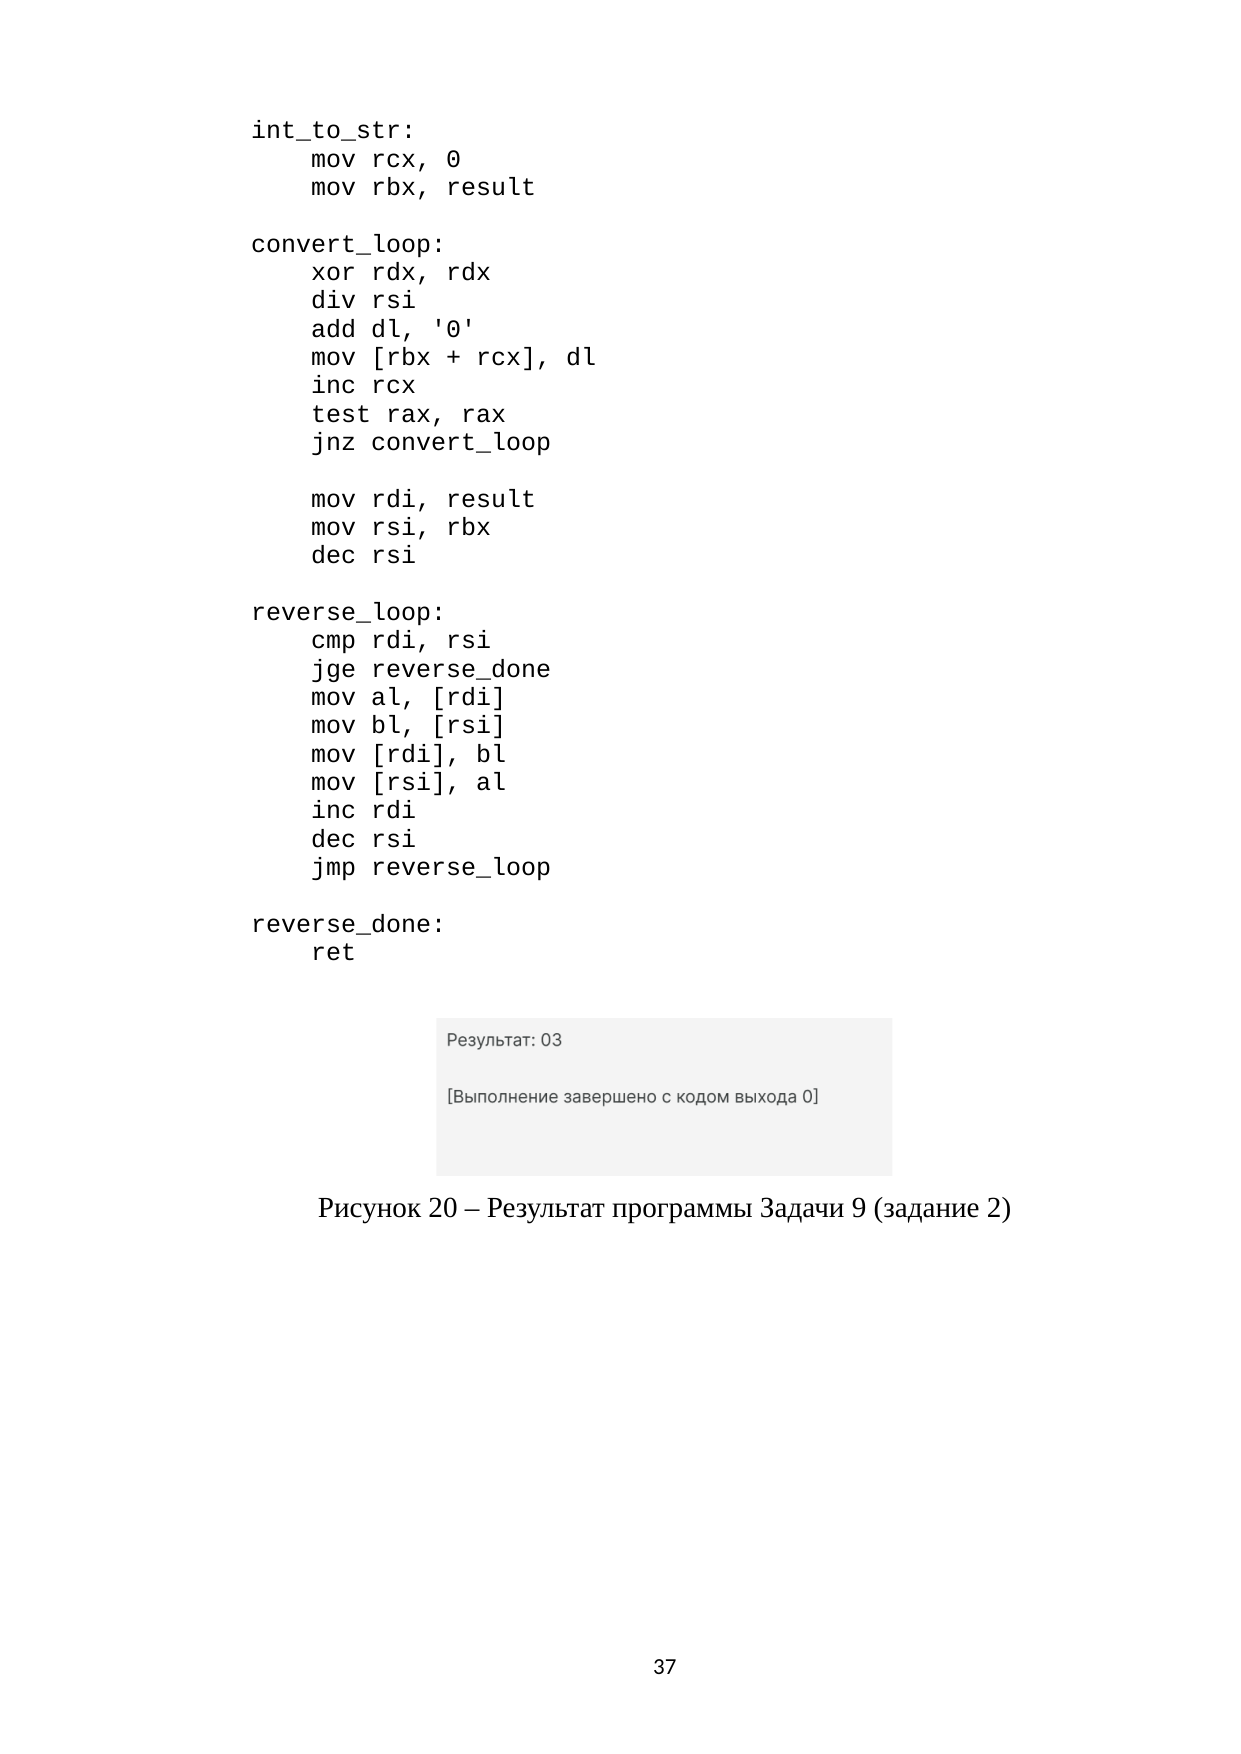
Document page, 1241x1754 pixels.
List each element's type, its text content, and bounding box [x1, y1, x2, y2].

text mov [rbx + rcx], dl [177, 345, 1152, 373]
text inc rcx [177, 373, 1152, 401]
text add dl, '0' [177, 316, 1152, 345]
text mov [rsi], al [177, 770, 1152, 798]
text dec rsi [177, 543, 1152, 571]
text reverse_loop: [177, 600, 1152, 628]
text mov [rdi], bl [177, 741, 1152, 770]
text cmp rdi, rsi [177, 628, 1152, 656]
text mov bl, [rsi] [177, 713, 1152, 741]
text inc rdi [177, 798, 1152, 826]
text Рисунок 20 – Результат программы Задачи 9 (задание 2) [177, 1190, 1152, 1223]
text div rsi [177, 288, 1152, 316]
text xor rdx, rdx [177, 260, 1152, 288]
text jmp reverse_loop [177, 855, 1152, 883]
text ret [177, 940, 1152, 968]
text reverse_done: [177, 911, 1152, 940]
text int_to_str: [177, 118, 1152, 146]
text jnz convert_loop [177, 430, 1152, 458]
text mov rsi, rbx [177, 515, 1152, 543]
text mov al, [rdi] [177, 685, 1152, 713]
text mov rbx, result [177, 175, 1152, 203]
picture [436, 1018, 893, 1176]
text convert_loop: [177, 231, 1152, 260]
text test rax, rax [177, 401, 1152, 430]
text mov rcx, 0 [177, 146, 1152, 175]
text mov rdi, result [177, 486, 1152, 515]
text jge reverse_done [177, 656, 1152, 685]
text dec rsi [177, 826, 1152, 855]
